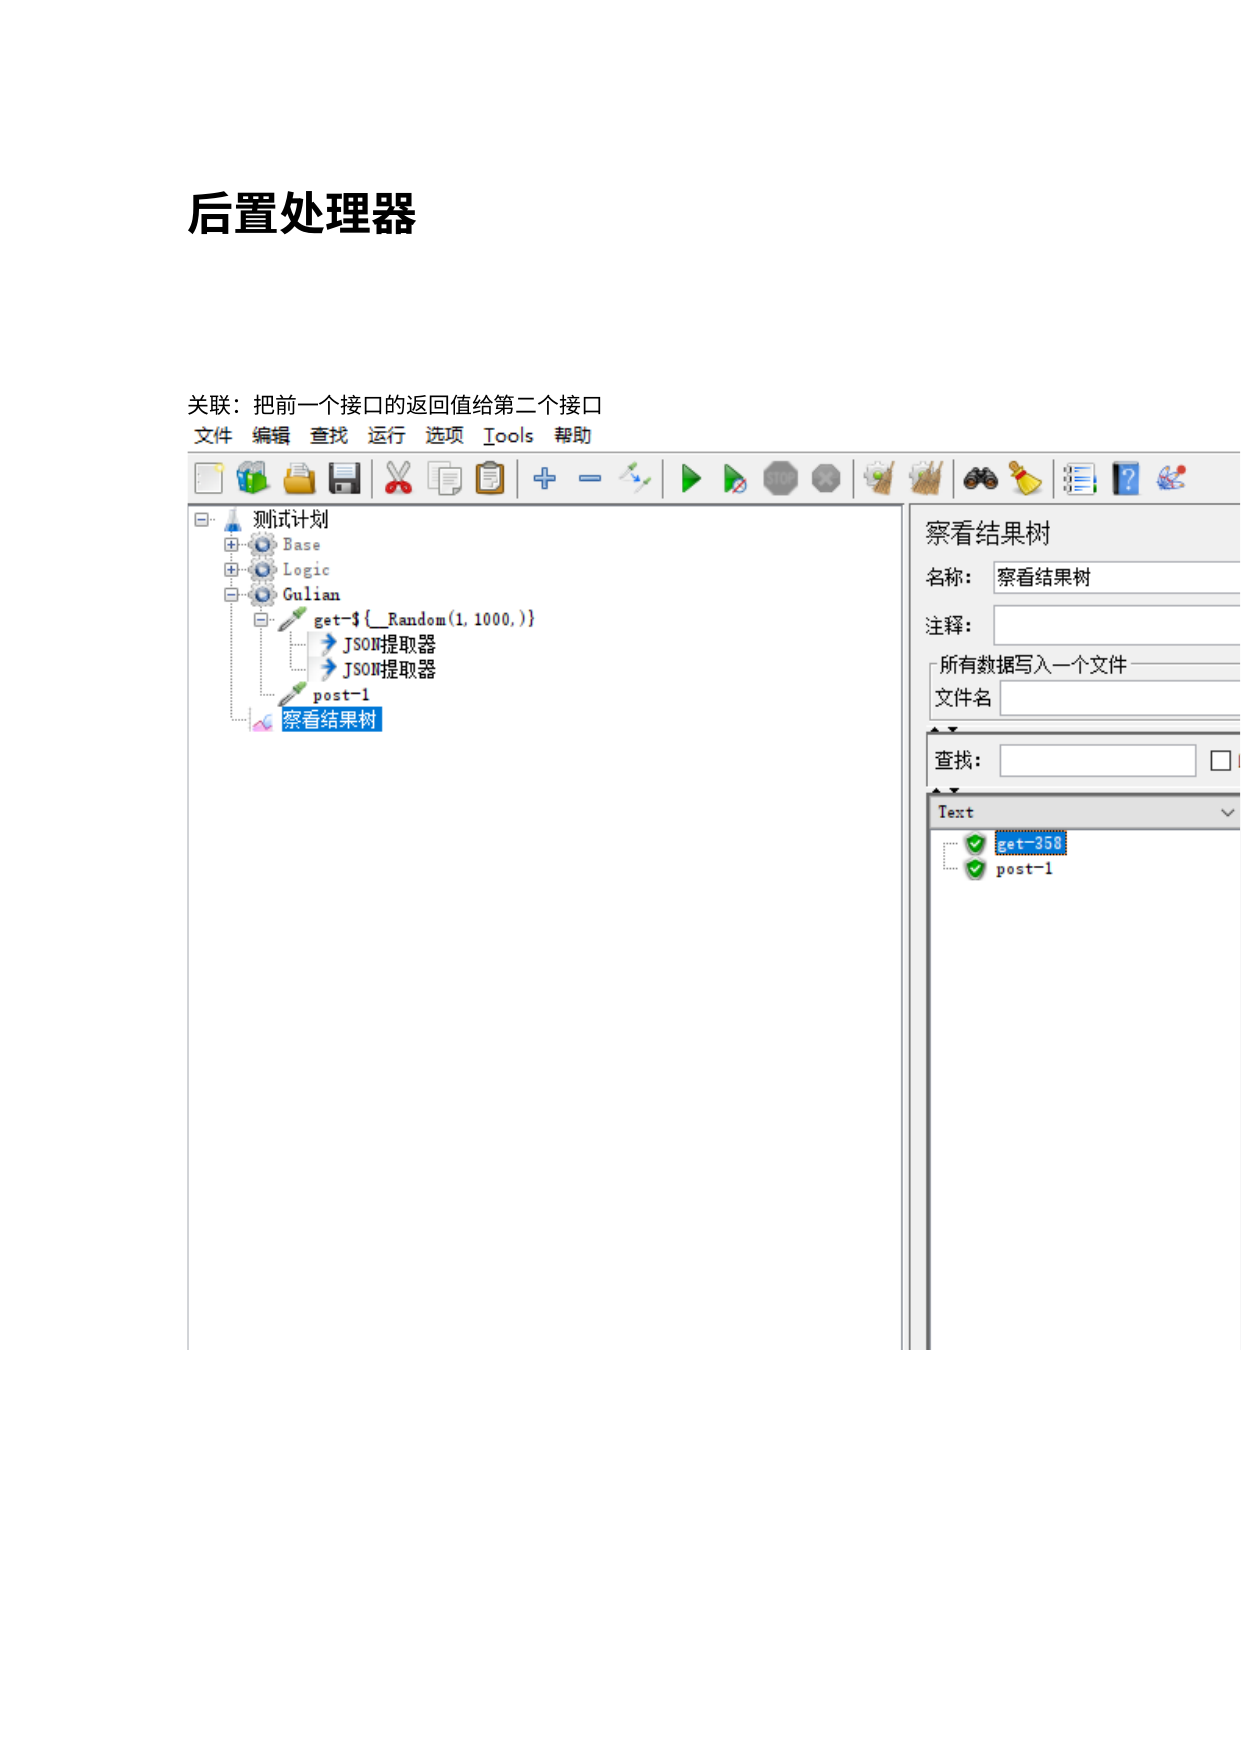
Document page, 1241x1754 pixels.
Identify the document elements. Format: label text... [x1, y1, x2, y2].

picture [187, 420, 1241, 1350]
subtitle 后置处理器 [187, 162, 1053, 259]
text 关联：把前一个接口的返回值给第二个接口 [187, 387, 1053, 420]
